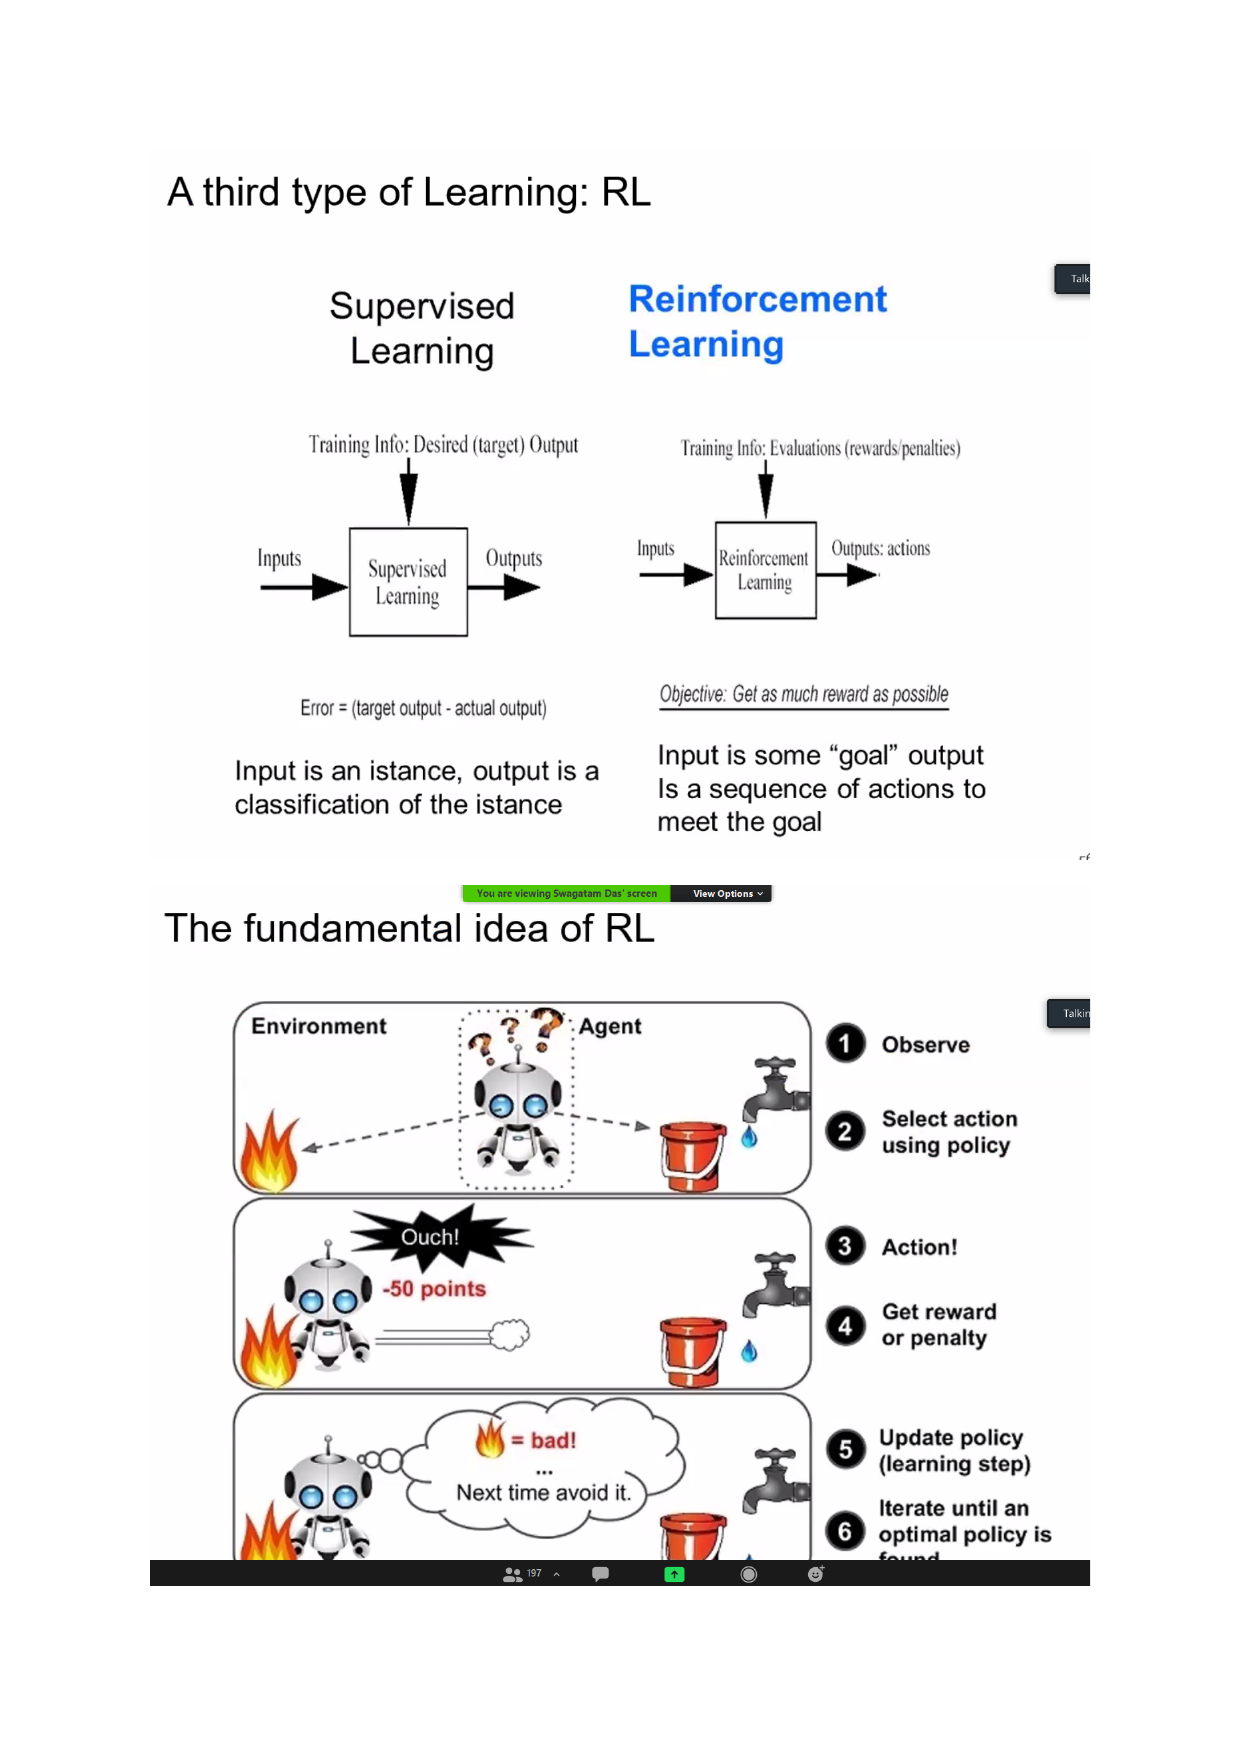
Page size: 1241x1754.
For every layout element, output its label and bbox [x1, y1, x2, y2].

picture [150, 150, 1091, 860]
picture [150, 885, 1091, 1586]
